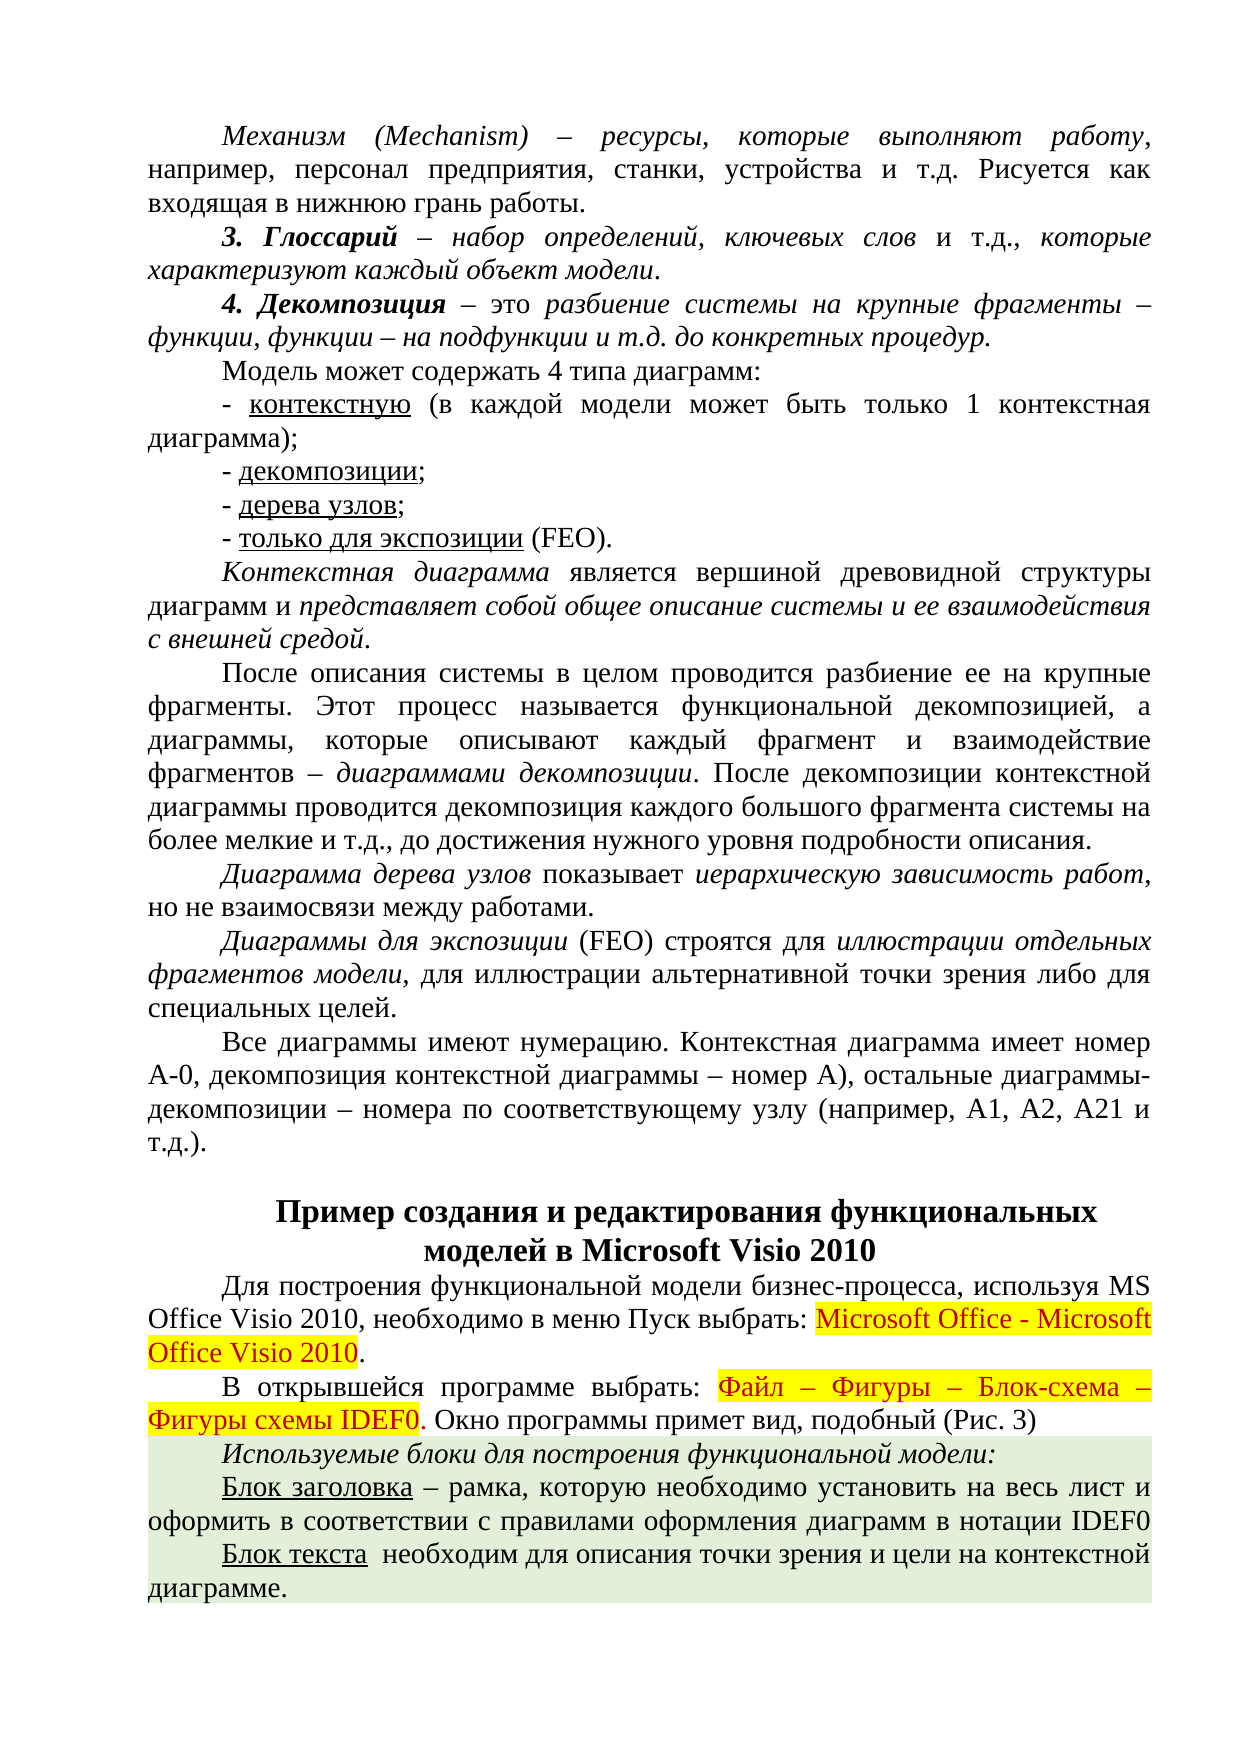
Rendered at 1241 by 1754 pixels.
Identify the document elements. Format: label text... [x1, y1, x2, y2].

text Все диаграммы имеют нумерацию. Контекстная диаграмма имеет номер А-0, декомпозиция контекстной диаграммы – номер А), остальные диаграммы-декомпозиции – номера по соответствующему узлу (например, А1, А2, А21 и т.д.). [148, 1024, 1152, 1158]
text После описания системы в целом проводится разбиение ее на крупные фрагменты. Этот процесс называется функциональной декомпозицией, а диаграммы, которые описывают каждый фрагмент и взаимодействие фрагментов – диаграммами декомпозиции. После декомпозиции контекстной диаграммы проводится декомпозиция каждого большого фрагмента системы на более мелкие и т.д., до достижения нужного уровня подробности описания. [148, 655, 1152, 856]
text Диаграмма дерева узлов показывает иерархическую зависимость работ, но не взаимосвязи между работами. [148, 856, 1152, 923]
text Пример создания и редактирования функциональных моделей в Microsoft Visio 2010 [148, 1191, 1152, 1268]
text Модель может содержать 4 типа диаграмм: [148, 353, 1152, 386]
text - только для экспозиции (FEO). [148, 521, 1152, 554]
text 4. Декомпозиция – это разбиение системы на крупные фрагменты – функции, функции – на подфункции и т.д. до конкретных процедур. [148, 286, 1152, 353]
text 3. Глоссарий – набор определений, ключевых слов и т.д., которые характеризуют каждый объект модели. [148, 219, 1152, 286]
text Контекстная диаграмма является вершиной древовидной структуры диаграмм и представляет собой общее описание системы и ее взаимодействия с внешней средой. [148, 554, 1152, 655]
text Используемые блоки для построения функциональной модели: [148, 1436, 1152, 1469]
text Для построения функциональной модели бизнес-процесса, используя MS Office Visio 2010, необходимо в меню Пуск выбрать: Microsoft Office - Microsoft Office Visio 2010. [148, 1268, 1152, 1369]
text Механизм (Mechanism) – ресурсы, которые выполняют работу, например, персонал предприятия, станки, устройства и т.д. Рисуется как входящая в нижнюю грань работы. [148, 118, 1152, 219]
text В открывшейся программе выбрать: Файл – Фигуры – Блок-схема – Фигуры схемы IDEF0. Окно программы примет вид, подобный (Рис. 3) [148, 1369, 1152, 1436]
text Диаграммы для экспозиции (FEO) строятся для иллюстрации отдельных фрагментов модели, для иллюстрации альтернативной точки зрения либо для специальных целей. [148, 923, 1152, 1024]
text - декомпозиции; [148, 453, 1152, 487]
text - контекстную (в каждой модели может быть только 1 контекстная диаграмма); [148, 386, 1152, 453]
text - дерева узлов; [148, 487, 1152, 521]
text Блок заголовка – рамка, которую необходимо установить на весь лист и оформить в соответствии с правилами оформления диаграмм в нотации IDEF0 Блок текста необходим для описания точки зрения и цели на контекстной диаграмме. [148, 1469, 1152, 1603]
